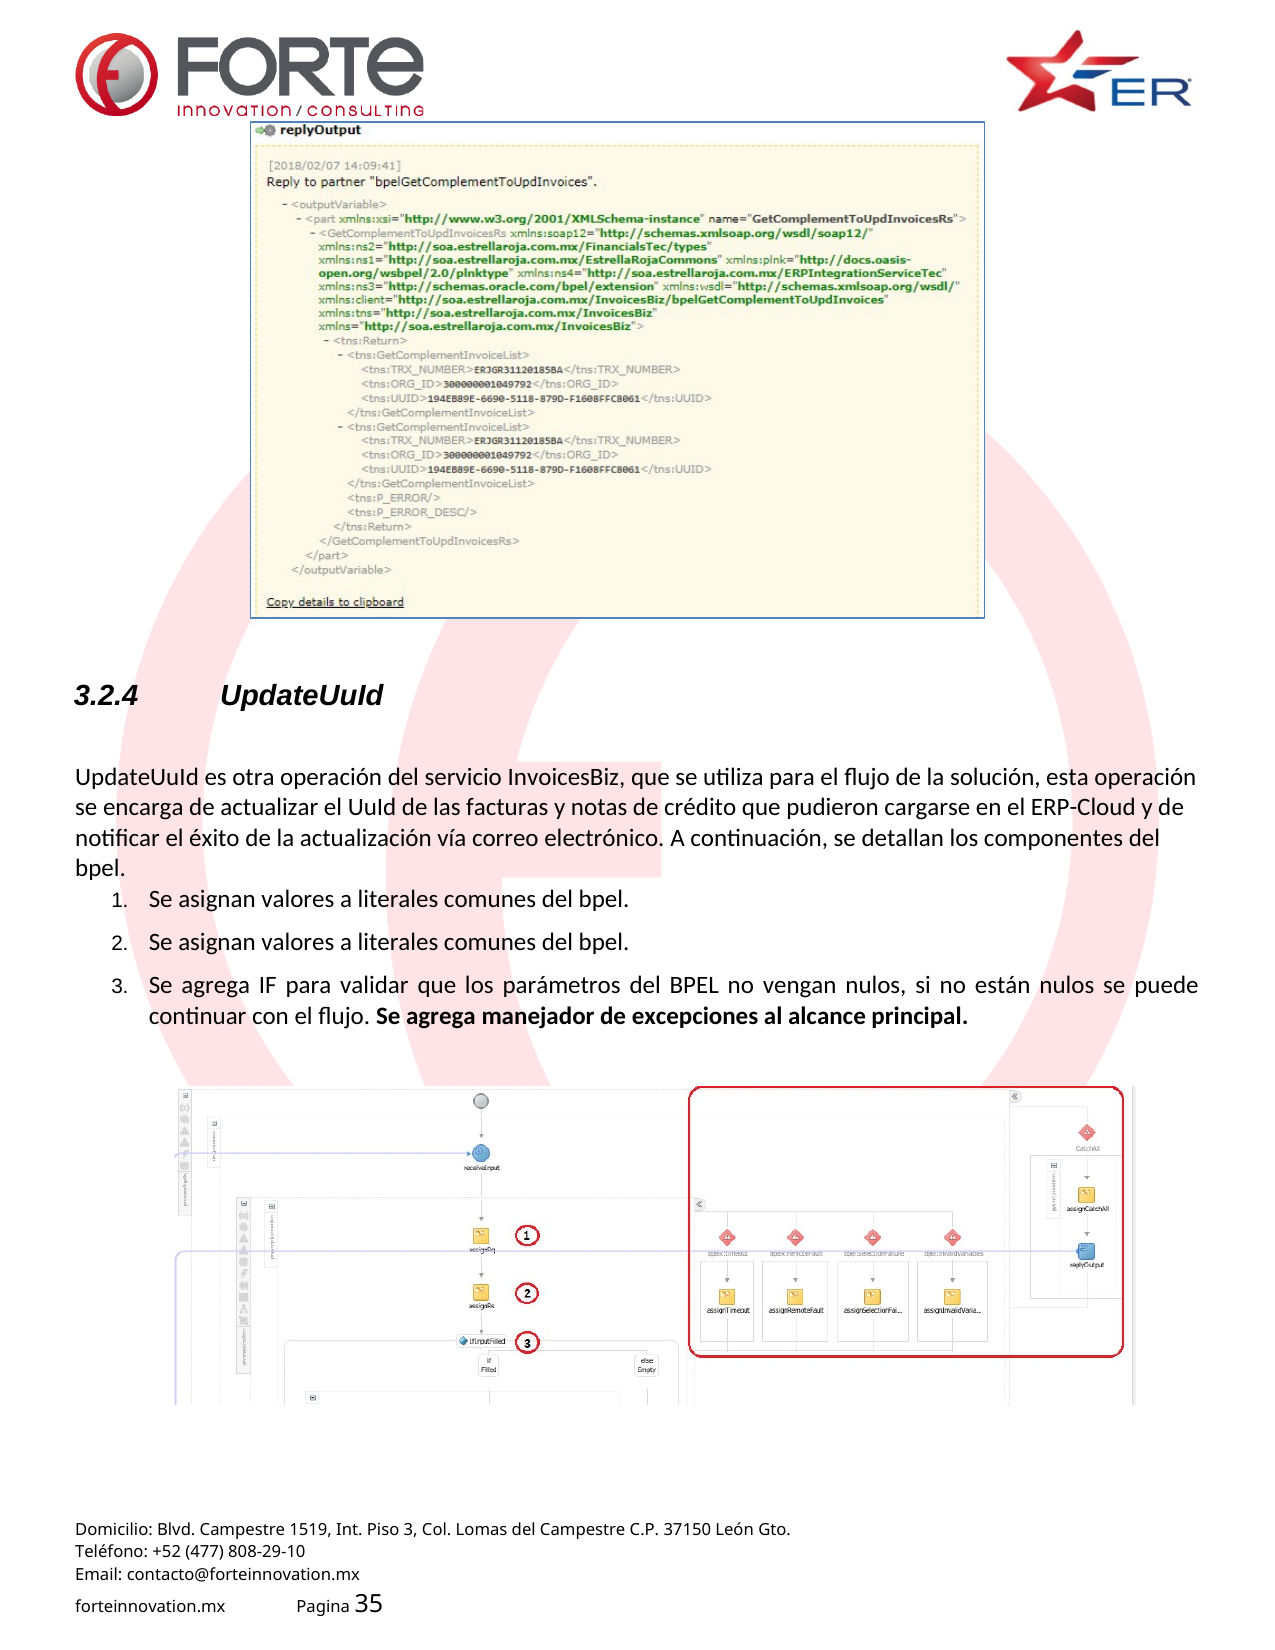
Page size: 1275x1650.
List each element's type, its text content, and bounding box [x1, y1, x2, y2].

picture [997, 28, 1200, 113]
subtitle 3.2.4 UpdateUuId [73, 678, 1200, 712]
picture [251, 123, 984, 617]
list Se agrega IF para validar que los parámetros del BPEL no vengan nulos, si no están nulos se puede continuar con el flujo. Se agrega manejador de excepciones al alcance principal. [111, 969, 1200, 1031]
text UpdateUuId es otra operación del servicio InvoicesBiz, que se utiliza para el flujo de la solución, esta operación se encarga de actualizar el UuId de las facturas y notas de crédito que pudieron cargarse en el ERP-Cloud y de notificar el éxito de la actualización vía correo electrónico. A continuación, se detallan los componentes del bpel. [75, 761, 1200, 883]
list Se asignan valores a literales comunes del bpel. [111, 883, 1200, 913]
list Se asignan valores a literales comunes del bpel. [111, 926, 1200, 956]
picture [174, 1086, 1139, 1406]
picture [75, 33, 424, 116]
